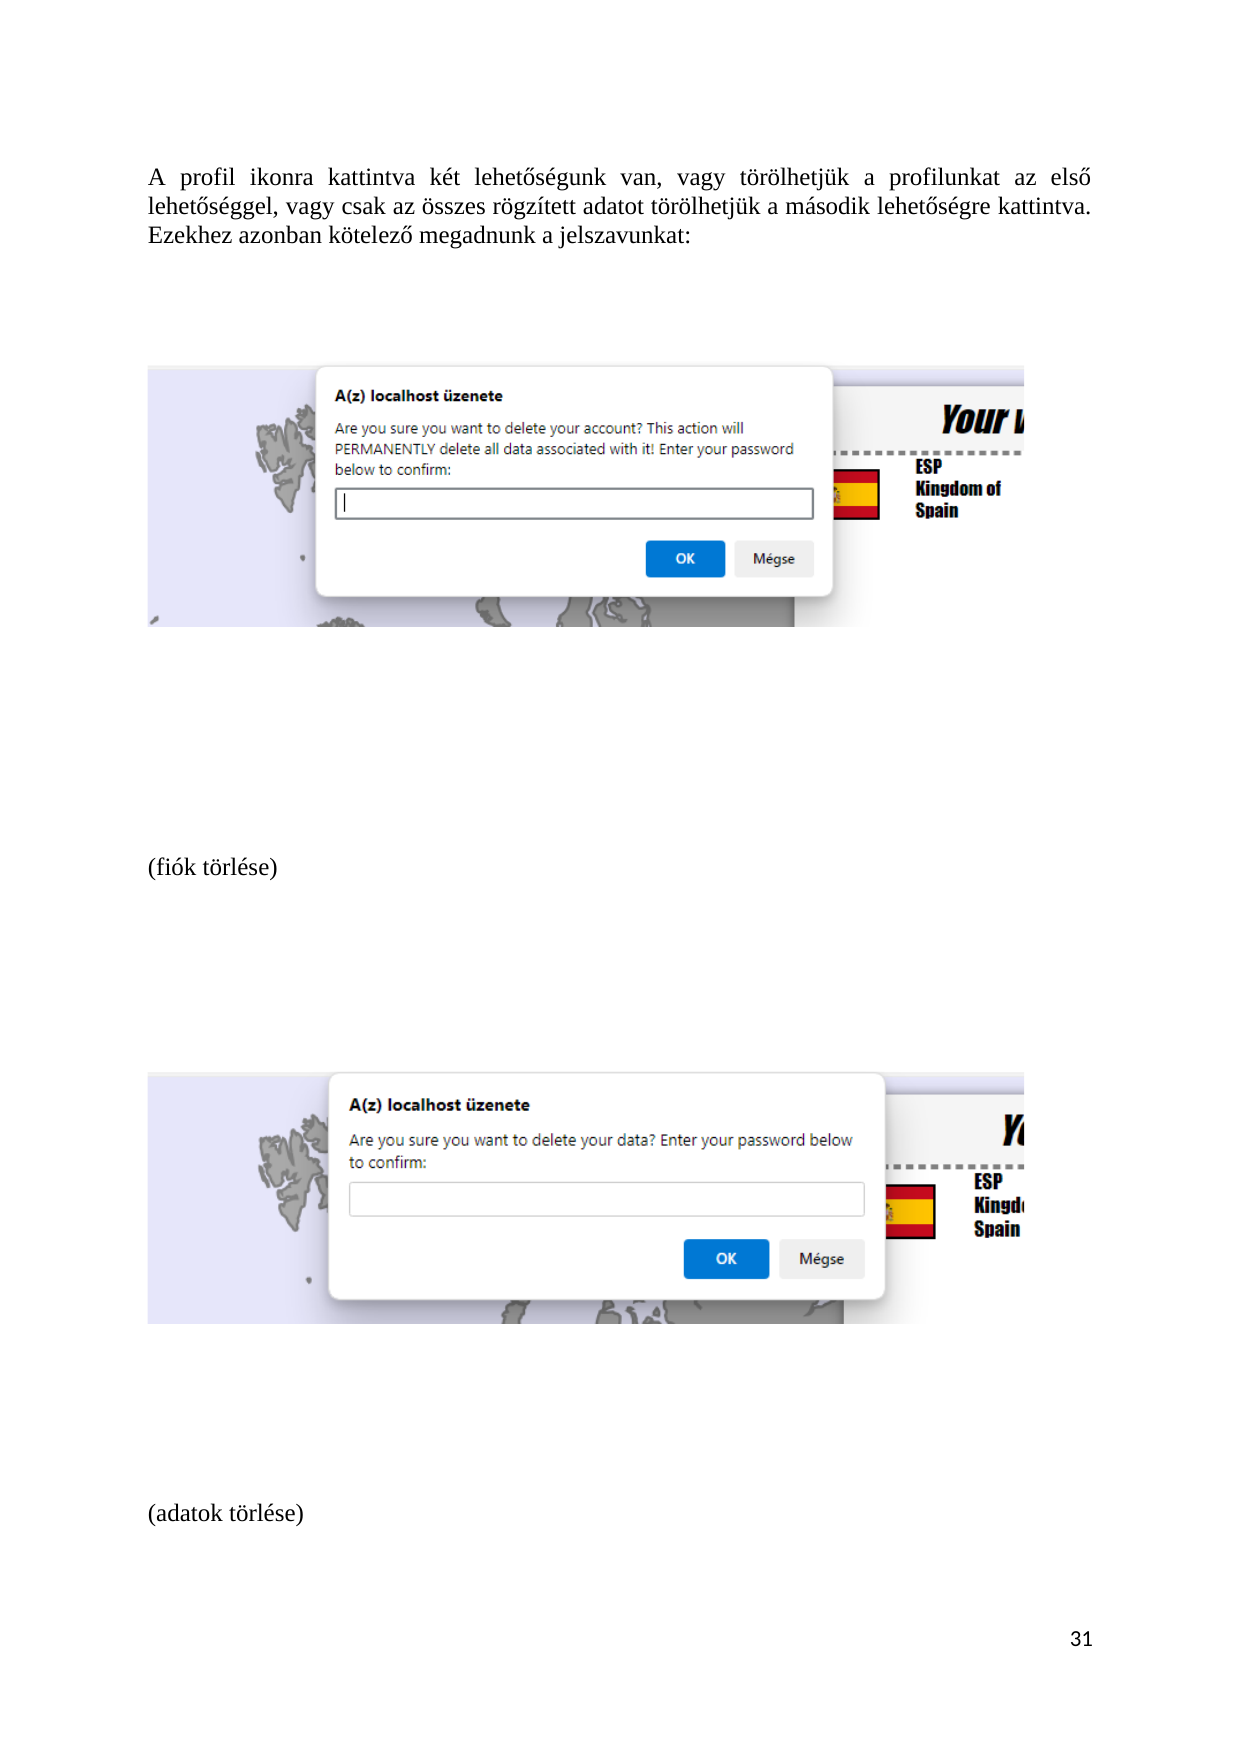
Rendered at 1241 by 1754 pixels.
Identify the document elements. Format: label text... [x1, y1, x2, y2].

text (fiók törlése) [148, 852, 1093, 881]
picture [147, 361, 1025, 627]
text (adatok törlése) [148, 1498, 1093, 1527]
text A profil ikonra kattintva két lehetőségunk van, vagy törölhetjük a profilunkat az első lehetőséggel, vagy csak az összes rögzített adatot törölhetjük a második lehetőségre kattintva. Ezekhez azonban kötelező megadnunk a jelszavunkat: [148, 162, 1093, 249]
picture [147, 1071, 1025, 1324]
